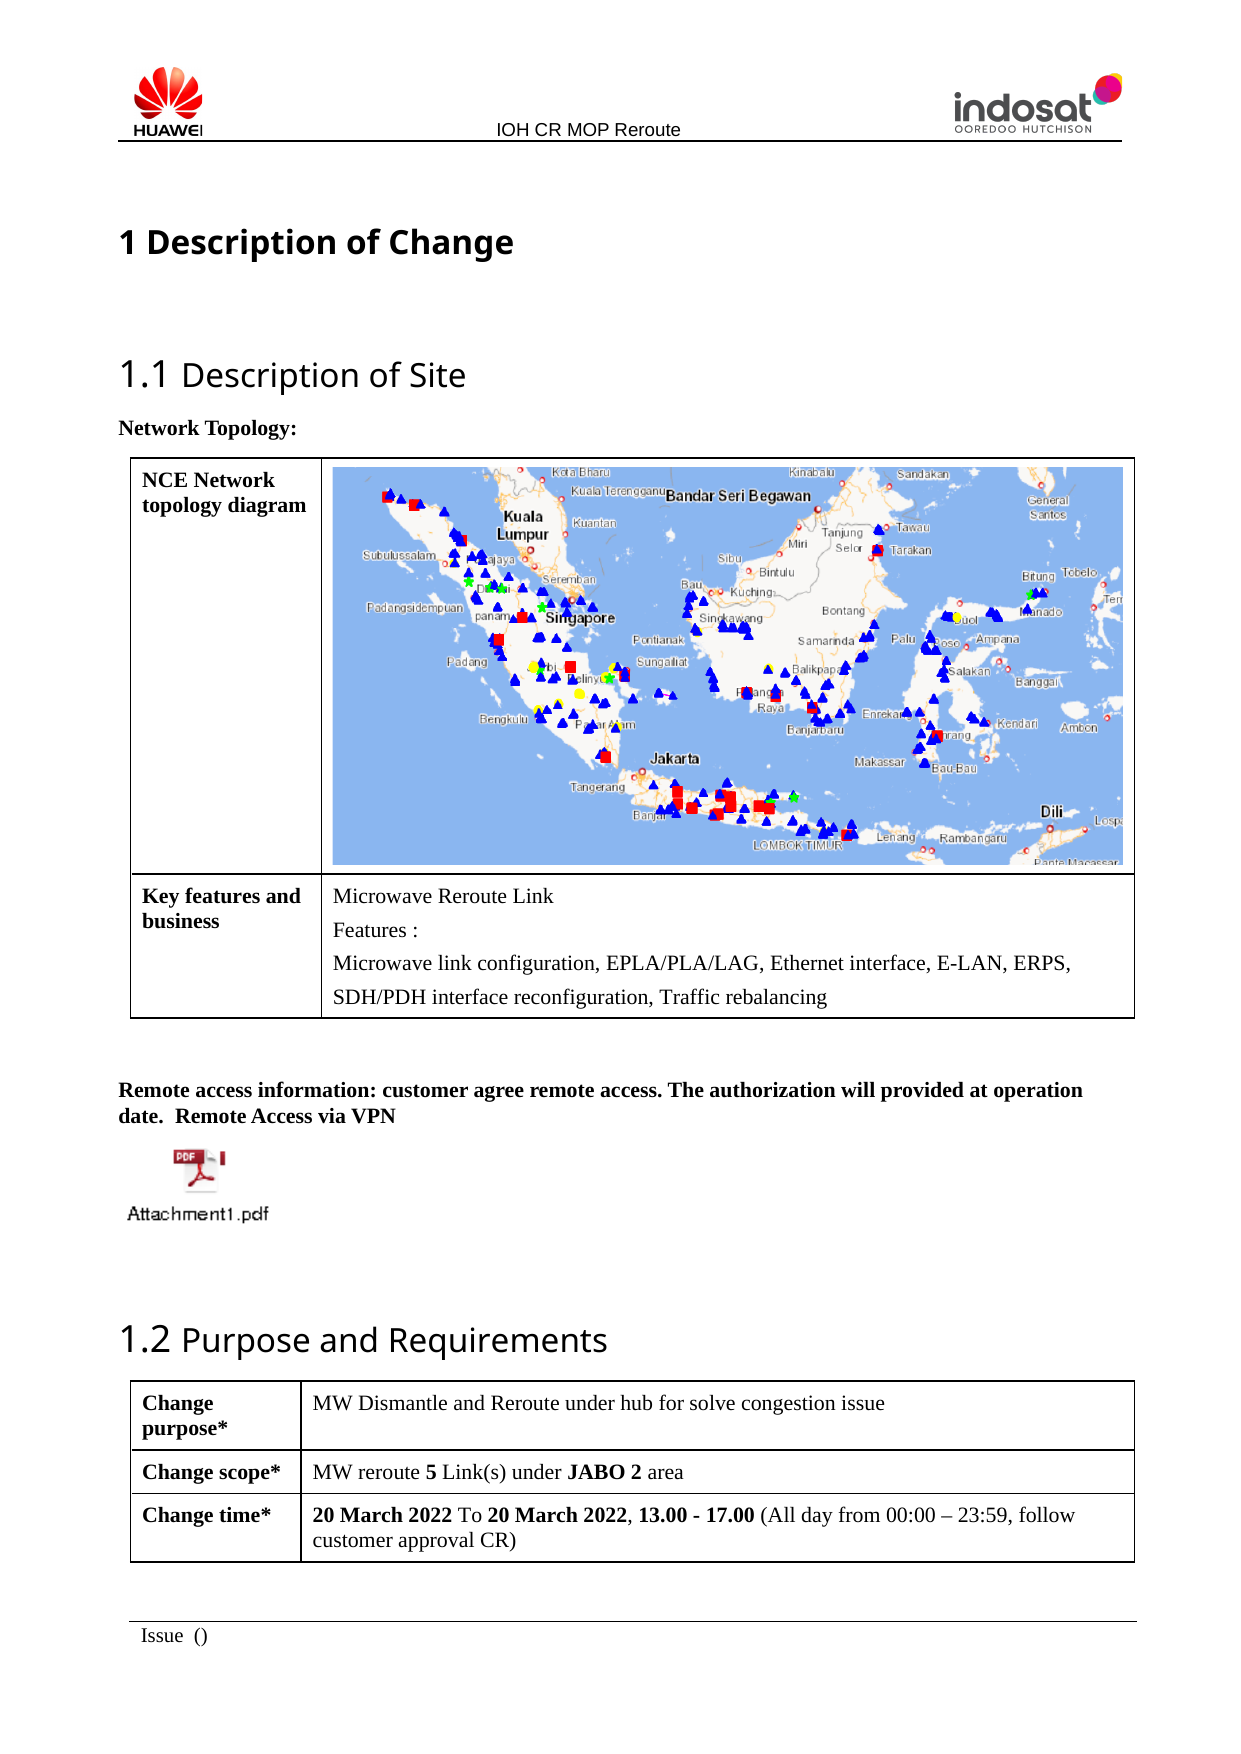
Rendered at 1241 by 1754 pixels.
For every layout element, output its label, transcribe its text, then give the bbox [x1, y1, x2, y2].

subtitle Purpose and Requirements [118, 1313, 1122, 1364]
table_header [322, 459, 1134, 873]
table_header NCE Network topology diagram [131, 459, 321, 873]
table_cell 20 March 2022 To 20 March 2022, 13.00 - 17.00 (All day from 00:00 – 23:59, follow customer approval CR) [302, 1494, 1134, 1561]
picture [332, 467, 1123, 865]
table_cell MW reroute 5 Link(s) under JABO 2 area [302, 1451, 1134, 1492]
table_cell Microwave Reroute Link Features : Microwave link configuration, EPLA/PLA/LAG, Ethernet interface, E-LAN, ERPS, SDH/PDH interface reconfiguration, Traffic rebalancing [322, 875, 1134, 1017]
subtitle Description of Change [118, 219, 1122, 264]
text Network Topology: [118, 415, 1122, 441]
picture [927, 68, 1123, 141]
table_header MW Dismantle and Reroute under hub for solve congestion issue [302, 1382, 1134, 1449]
table_cell Key features and business [131, 874, 321, 1017]
picture [134, 67, 203, 136]
text Remote access information: customer agree remote access. The authorization will provided at operation date. Remote Access via VPN [118, 1077, 1122, 1128]
subtitle Description of Site [118, 348, 1122, 399]
table_cell Change scope* [131, 1450, 300, 1492]
table_header Change purpose* [131, 1382, 300, 1449]
picture [118, 1144, 283, 1251]
table_cell Change time* [131, 1494, 300, 1561]
